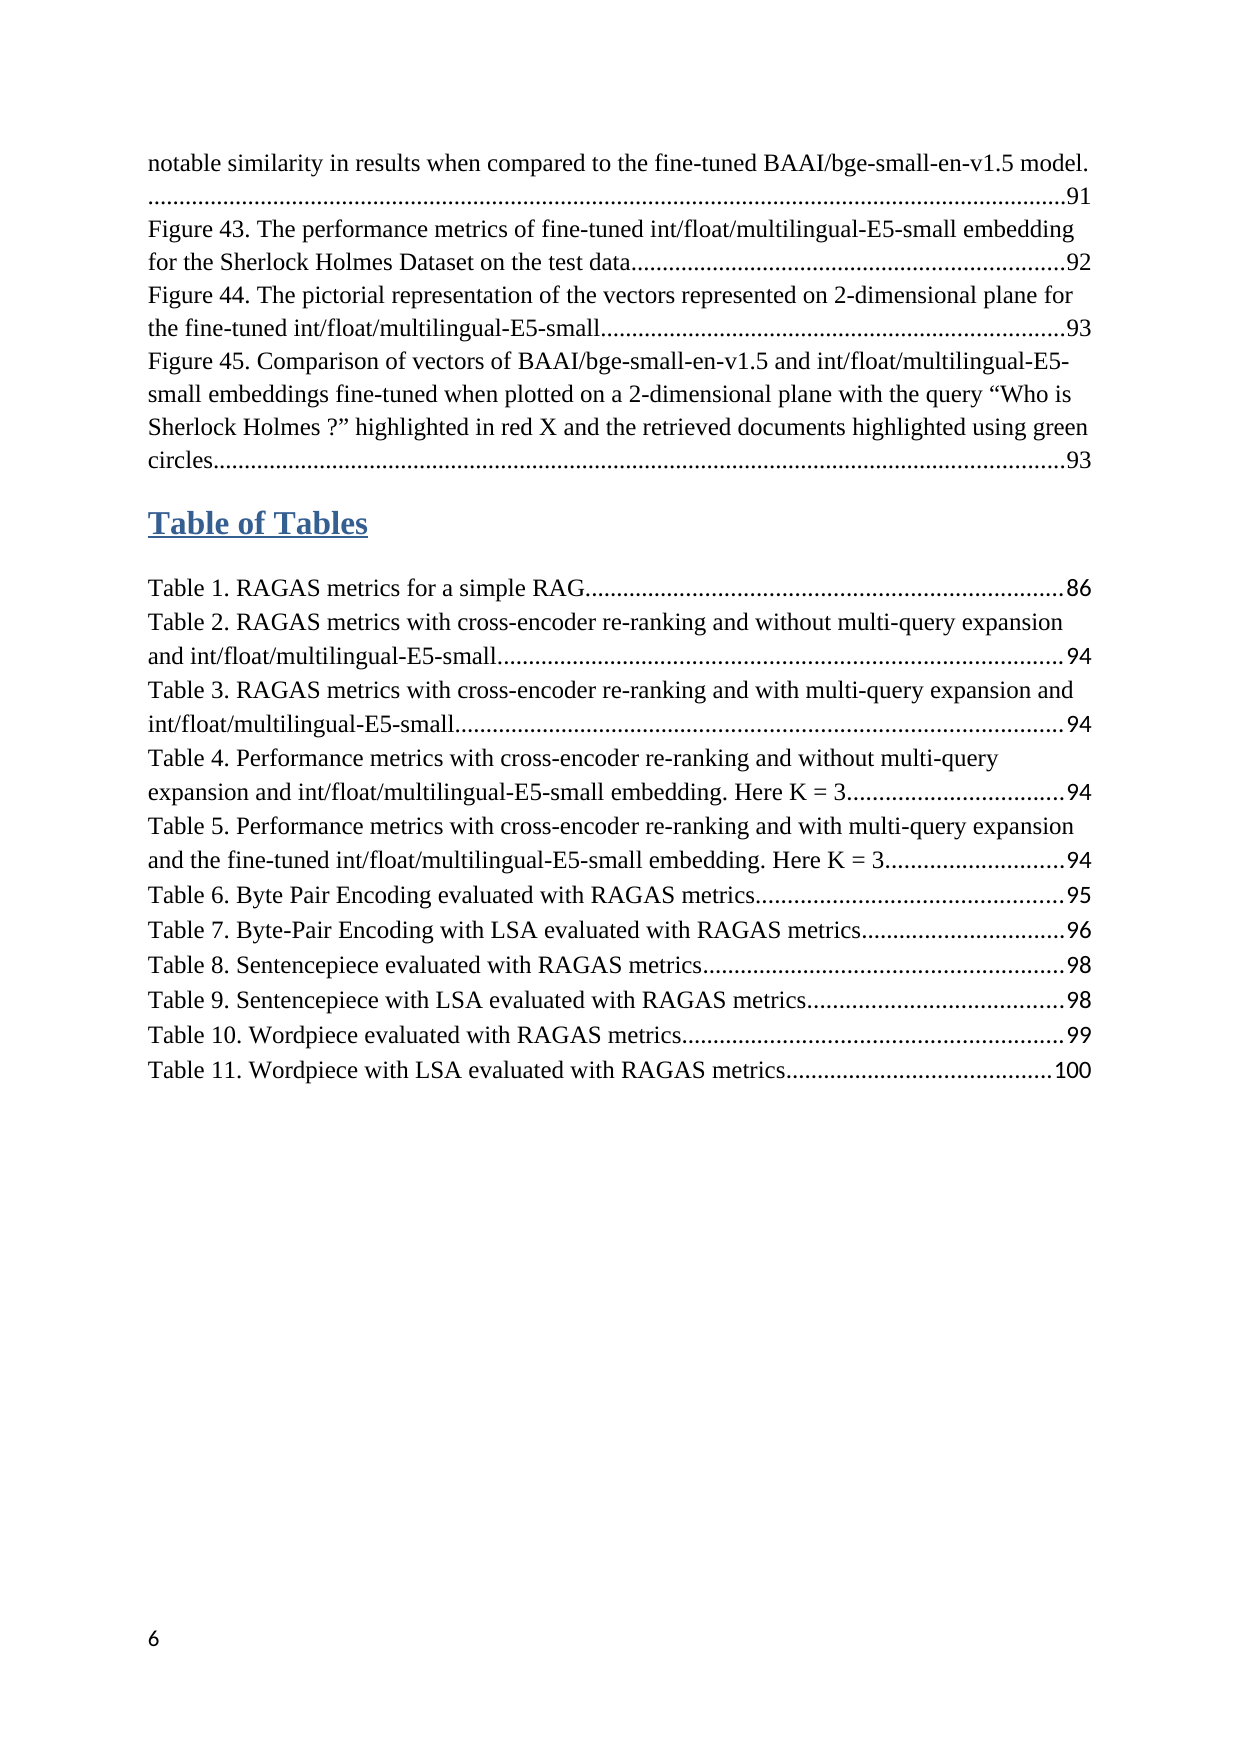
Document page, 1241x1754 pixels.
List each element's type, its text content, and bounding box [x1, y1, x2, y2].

subtitle Table of Tables [148, 503, 1092, 541]
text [148, 148, 1092, 209]
text Table 4. Performance metrics with cross-encoder re-ranking and without multi-query expansion and int/float/multilingual-E5-small embedding. Here K = 3 94 [148, 743, 1092, 807]
text Table 8. Sentencepiece evaluated with RAGAS metrics 98 [148, 949, 1092, 979]
text Table 1. RAGAS metrics for a simple RAG. 86 [148, 572, 1092, 602]
text Figure 45. Comparison of vectors of BAAI/bge-small-en-v1.5 and int/float/multilingual-E5-small embeddings fine-tuned when plotted on a 2-dimensional plane with the query “Who is Sherlock Holmes ?” highlighted in red X and the retrieved documents highlighted using green circles. 93 [148, 346, 1092, 474]
text Table 10. Wordpiece evaluated with RAGAS metrics 99 [148, 1019, 1092, 1049]
text Table 3. RAGAS metrics with cross-encoder re-ranking and with multi-query expansion and int/float/multilingual-E5-small. 94 [148, 675, 1092, 738]
text Table 9. Sentencepiece with LSA evaluated with RAGAS metrics 98 [148, 984, 1092, 1014]
text Table 2. RAGAS metrics with cross-encoder re-ranking and without multi-query expansion and int/float/multilingual-E5-small. 94 [148, 607, 1092, 671]
text Table 7. Byte-Pair Encoding with LSA evaluated with RAGAS metrics 96 [148, 914, 1092, 944]
text Figure 43. The performance metrics of fine-tuned int/float/multilingual-E5-small embedding for the Sherlock Holmes Dataset on the test data. 92 [148, 214, 1092, 276]
text Table 6. Byte Pair Encoding evaluated with RAGAS metrics. 95 [148, 879, 1092, 909]
text Figure 44. The pictorial representation of the vectors represented on 2-dimensional plane for the fine-tuned int/float/multilingual-E5-small. 93 [148, 280, 1092, 342]
text Table 5. Performance metrics with cross-encoder re-ranking and with multi-query expansion and the fine-tuned int/float/multilingual-E5-small embedding. Here K = 3 94 [148, 811, 1092, 874]
text Table 11. Wordpiece with LSA evaluated with RAGAS metrics 100 [148, 1054, 1092, 1084]
